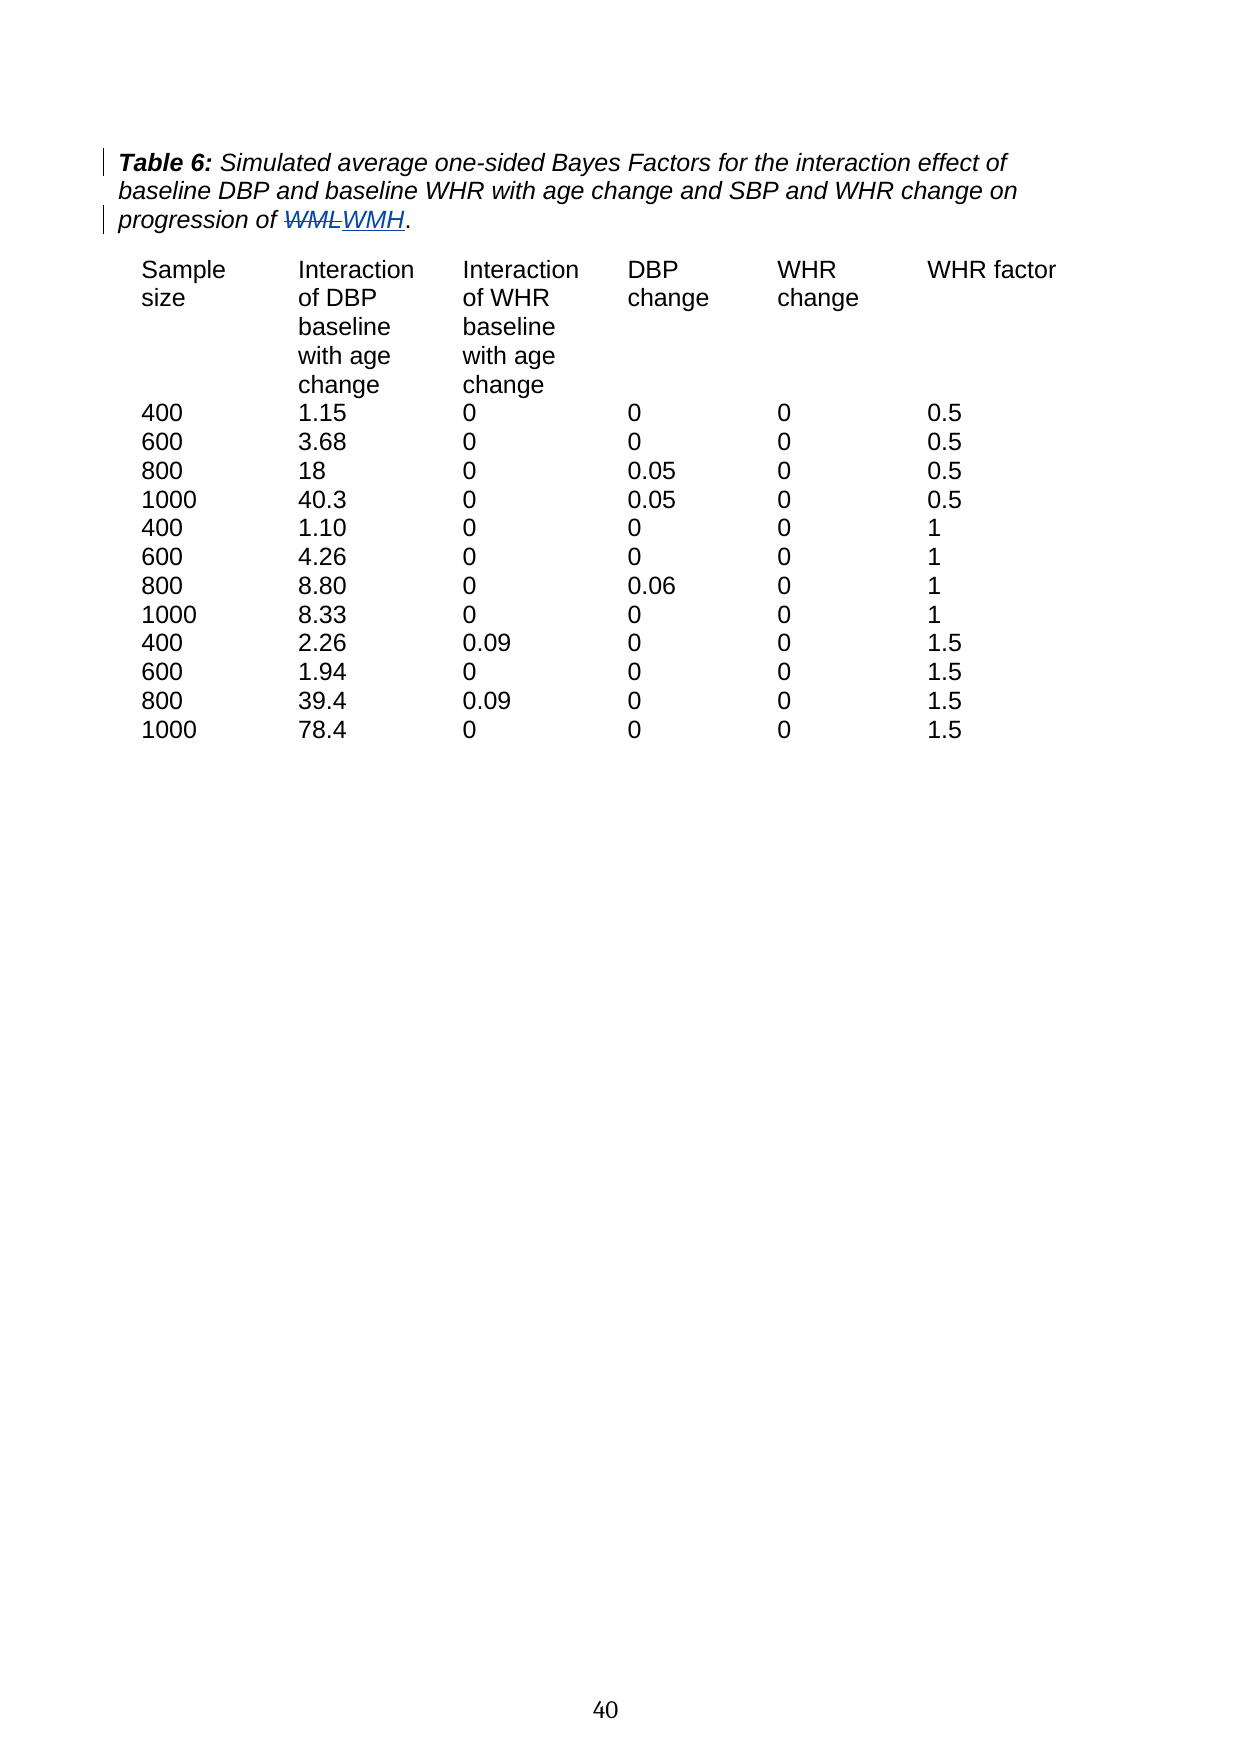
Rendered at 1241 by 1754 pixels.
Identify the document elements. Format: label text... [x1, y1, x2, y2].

table_cell 0 [451, 571, 616, 600]
table_cell 0 [451, 715, 616, 743]
table_cell 600 [130, 657, 287, 686]
table_cell 0 [451, 657, 616, 686]
table_cell 1.94 [287, 657, 451, 686]
table_header Sample size [130, 255, 287, 398]
table_header WHR factor [916, 255, 1074, 398]
table_cell 0 [766, 456, 916, 485]
table_cell 18 [287, 456, 451, 485]
table_header WHR change [766, 255, 916, 398]
table_cell 78.4 [287, 715, 451, 743]
table_cell 0 [616, 715, 766, 743]
table_cell 0 [616, 514, 766, 542]
table_cell 1.5 [916, 657, 1074, 686]
table_cell 0 [616, 629, 766, 657]
table_cell 0 [451, 514, 616, 542]
table_cell 400 [130, 514, 287, 542]
table_cell 0 [616, 686, 766, 715]
table_cell 0 [766, 571, 916, 600]
table_cell 800 [130, 686, 287, 715]
table_cell 8.33 [287, 600, 451, 628]
table_cell 0.5 [916, 456, 1074, 485]
table_cell 1000 [130, 600, 287, 628]
table_cell 0 [766, 427, 916, 456]
table_cell 0.5 [916, 485, 1074, 513]
table_cell 1.5 [916, 715, 1074, 743]
table_cell 4.26 [287, 542, 451, 571]
table_cell 1 [916, 571, 1074, 600]
table_cell 0 [616, 600, 766, 628]
table_cell 40.3 [287, 485, 451, 513]
table_cell 800 [130, 571, 287, 600]
table_header Interaction of DBP baseline with age change [287, 255, 451, 398]
table_cell 0 [451, 456, 616, 485]
table_cell 0.06 [616, 571, 766, 600]
table_cell 600 [130, 427, 287, 456]
table_cell 0 [766, 600, 916, 628]
table_cell 1 [916, 600, 1074, 628]
table_cell 0.09 [451, 629, 616, 657]
table_cell 0 [766, 399, 916, 427]
table_cell 0 [766, 629, 916, 657]
table_cell 3.68 [287, 427, 451, 456]
table_cell 1 [916, 542, 1074, 571]
table_cell 1.5 [916, 686, 1074, 715]
table_header Interaction of WHR baseline with age change [451, 255, 616, 398]
table_cell 39.4 [287, 686, 451, 715]
table_cell 400 [130, 629, 287, 657]
table_cell 0 [616, 542, 766, 571]
table_cell 0 [451, 600, 616, 628]
table_cell 0 [616, 427, 766, 456]
table_cell 2.26 [287, 629, 451, 657]
table_cell 0 [451, 427, 616, 456]
table_cell 0 [766, 715, 916, 743]
table_cell 0 [451, 542, 616, 571]
table_cell 0 [616, 657, 766, 686]
table_cell 0.09 [451, 686, 616, 715]
table_cell 0.5 [916, 427, 1074, 456]
table_cell 0 [616, 399, 766, 427]
table_cell 0.5 [916, 399, 1074, 427]
table_cell 0 [766, 657, 916, 686]
table_cell 0 [766, 485, 916, 513]
table_cell 1000 [130, 485, 287, 513]
table_cell 1.10 [287, 514, 451, 542]
table_cell 0 [451, 485, 616, 513]
table_cell 0 [766, 542, 916, 571]
table_cell 800 [130, 456, 287, 485]
table_cell 0 [766, 686, 916, 715]
table_cell 1 [916, 514, 1074, 542]
table_cell 1000 [130, 715, 287, 743]
table_cell 1.15 [287, 399, 451, 427]
table_cell 400 [130, 399, 287, 427]
table_cell 0.05 [616, 456, 766, 485]
table_cell 0 [766, 514, 916, 542]
table_cell 0.05 [616, 485, 766, 513]
table_cell 8.80 [287, 571, 451, 600]
table_cell 0 [451, 399, 616, 427]
table_header DBP change [616, 255, 766, 398]
table_cell 600 [130, 542, 287, 571]
table_cell 1.5 [916, 629, 1074, 657]
text Table 6: Simulated average one-sided Bayes Factors for the interaction effect of baseline DBP and baseline WHR with age change and SBP and WHR change on progression of . [118, 148, 1093, 234]
